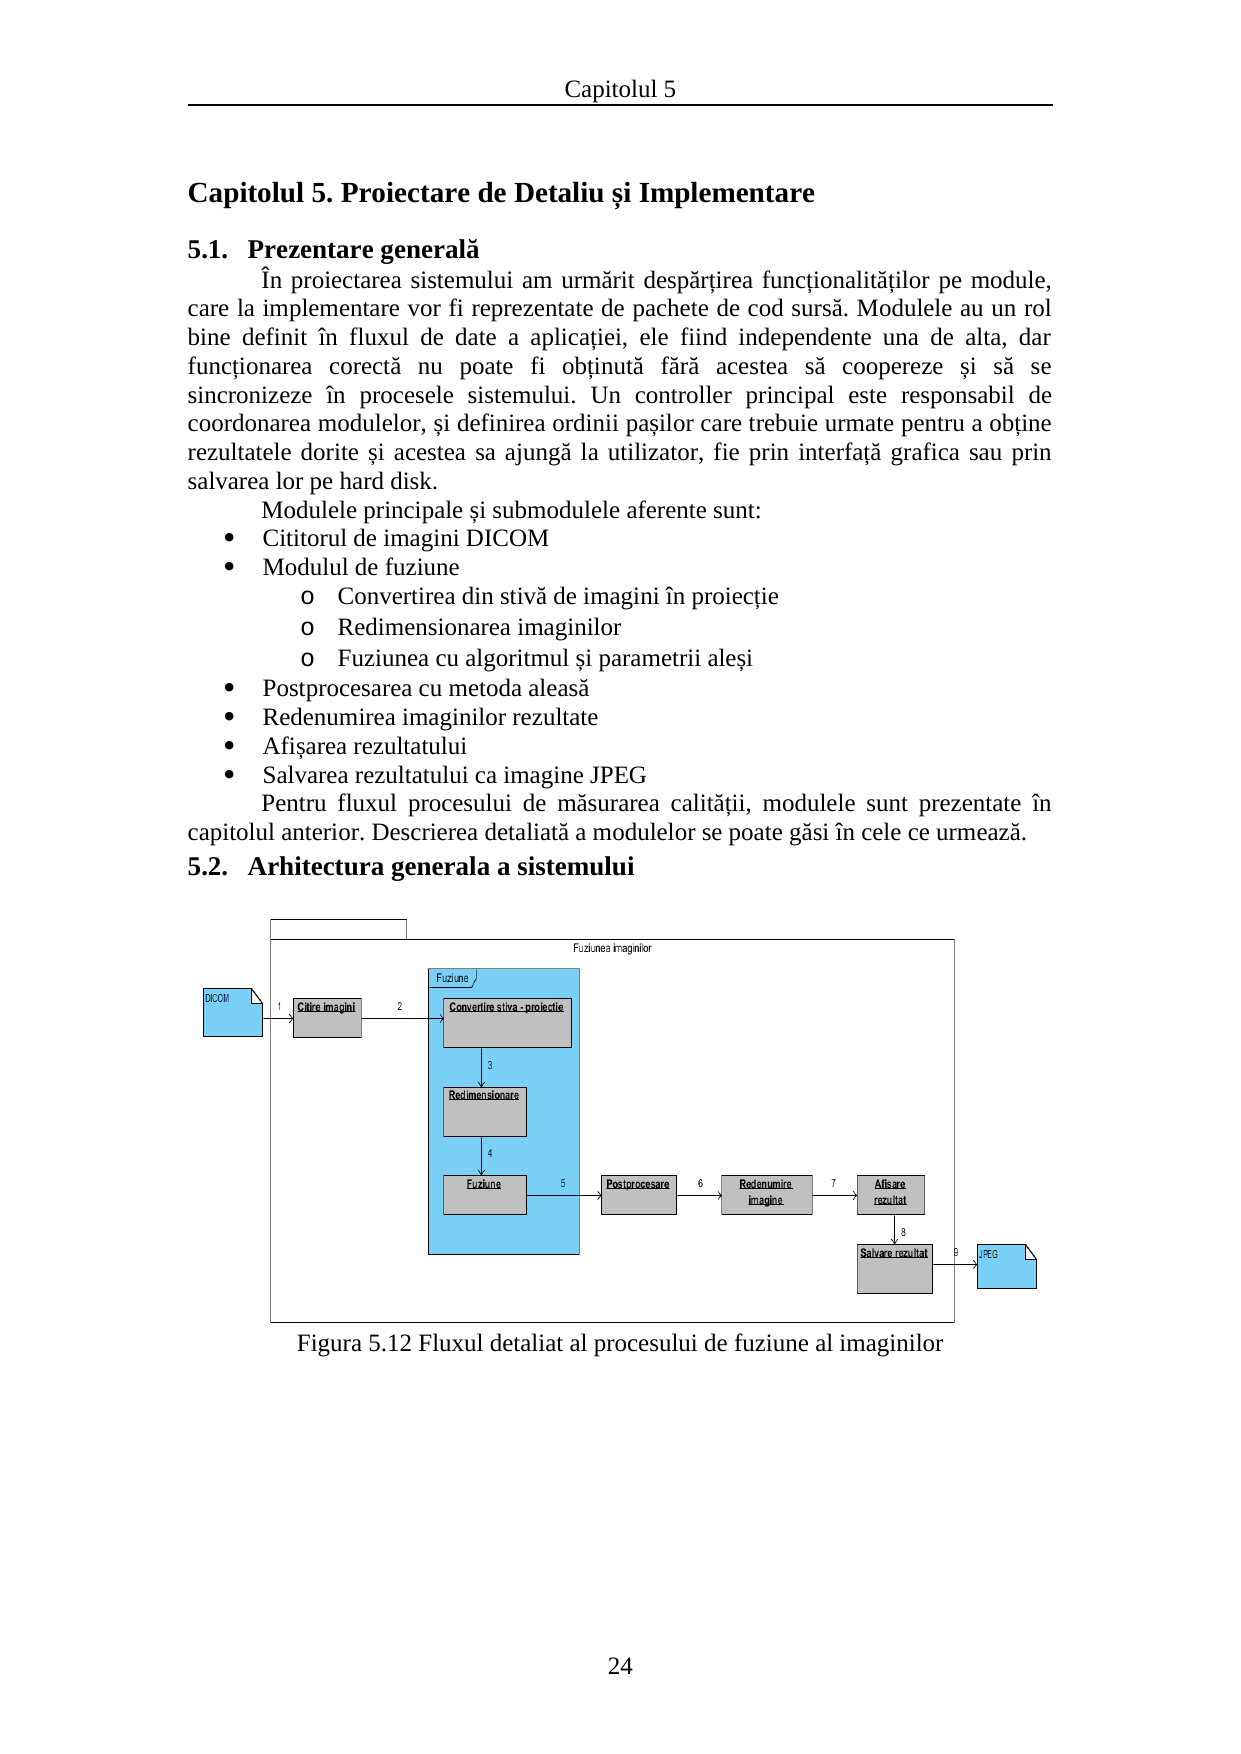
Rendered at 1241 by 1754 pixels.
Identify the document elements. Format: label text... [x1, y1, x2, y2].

list Fuziunea cu algoritmul și parametrii aleși [300, 643, 1053, 673]
list Cititorul de imagini DICOM [225, 523, 1053, 552]
list Modulul de fuziune [225, 552, 1053, 581]
list Redimensionarea imaginilor [300, 612, 1053, 643]
text În proiectarea sistemului am urmărit despărțirea funcționalităților pe module, care la implementare vor fi reprezentate de pachete de cod sursă. Modulele au un rol bine definit în fluxul de date a aplicației, ele fiind independente una de alta, dar funcționarea corectă nu poate fi obținută fără acestea să coopereze și să se sincronizeze în procesele sistemului. Un controller principal este responsabil de coordonarea modulelor, și definirea ordinii pașilor care trebuie urmate pentru a obține rezultatele dorite și acestea sa ajungă la utilizator, fie prin interfață grafica sau prin salvarea lor pe hard disk. [187, 265, 1053, 495]
list Postprocesarea cu metoda aleasă [225, 673, 1053, 702]
subtitle Arhitectura generala a sistemului [187, 850, 1053, 881]
picture [198, 910, 1042, 1328]
text Pentru fluxul procesului de măsurarea calității, modulele sunt prezentate în capitolul anterior. Descrierea detaliată a modulelor se poate găsi în cele ce urmează. [187, 788, 1053, 846]
list Redenumirea imaginilor rezultate [225, 702, 1053, 731]
list Convertirea din stivă de imagini în proiecție [300, 581, 1053, 612]
subtitle Proiectare de Detaliu și Implementare [187, 175, 1053, 208]
subtitle Prezentare generală [187, 233, 1053, 265]
list Salvarea rezultatului ca imagine JPEG [225, 760, 1053, 788]
list Afișarea rezultatului [225, 731, 1053, 760]
text Modulele principale și submodulele aferente sunt: [187, 495, 1053, 523]
